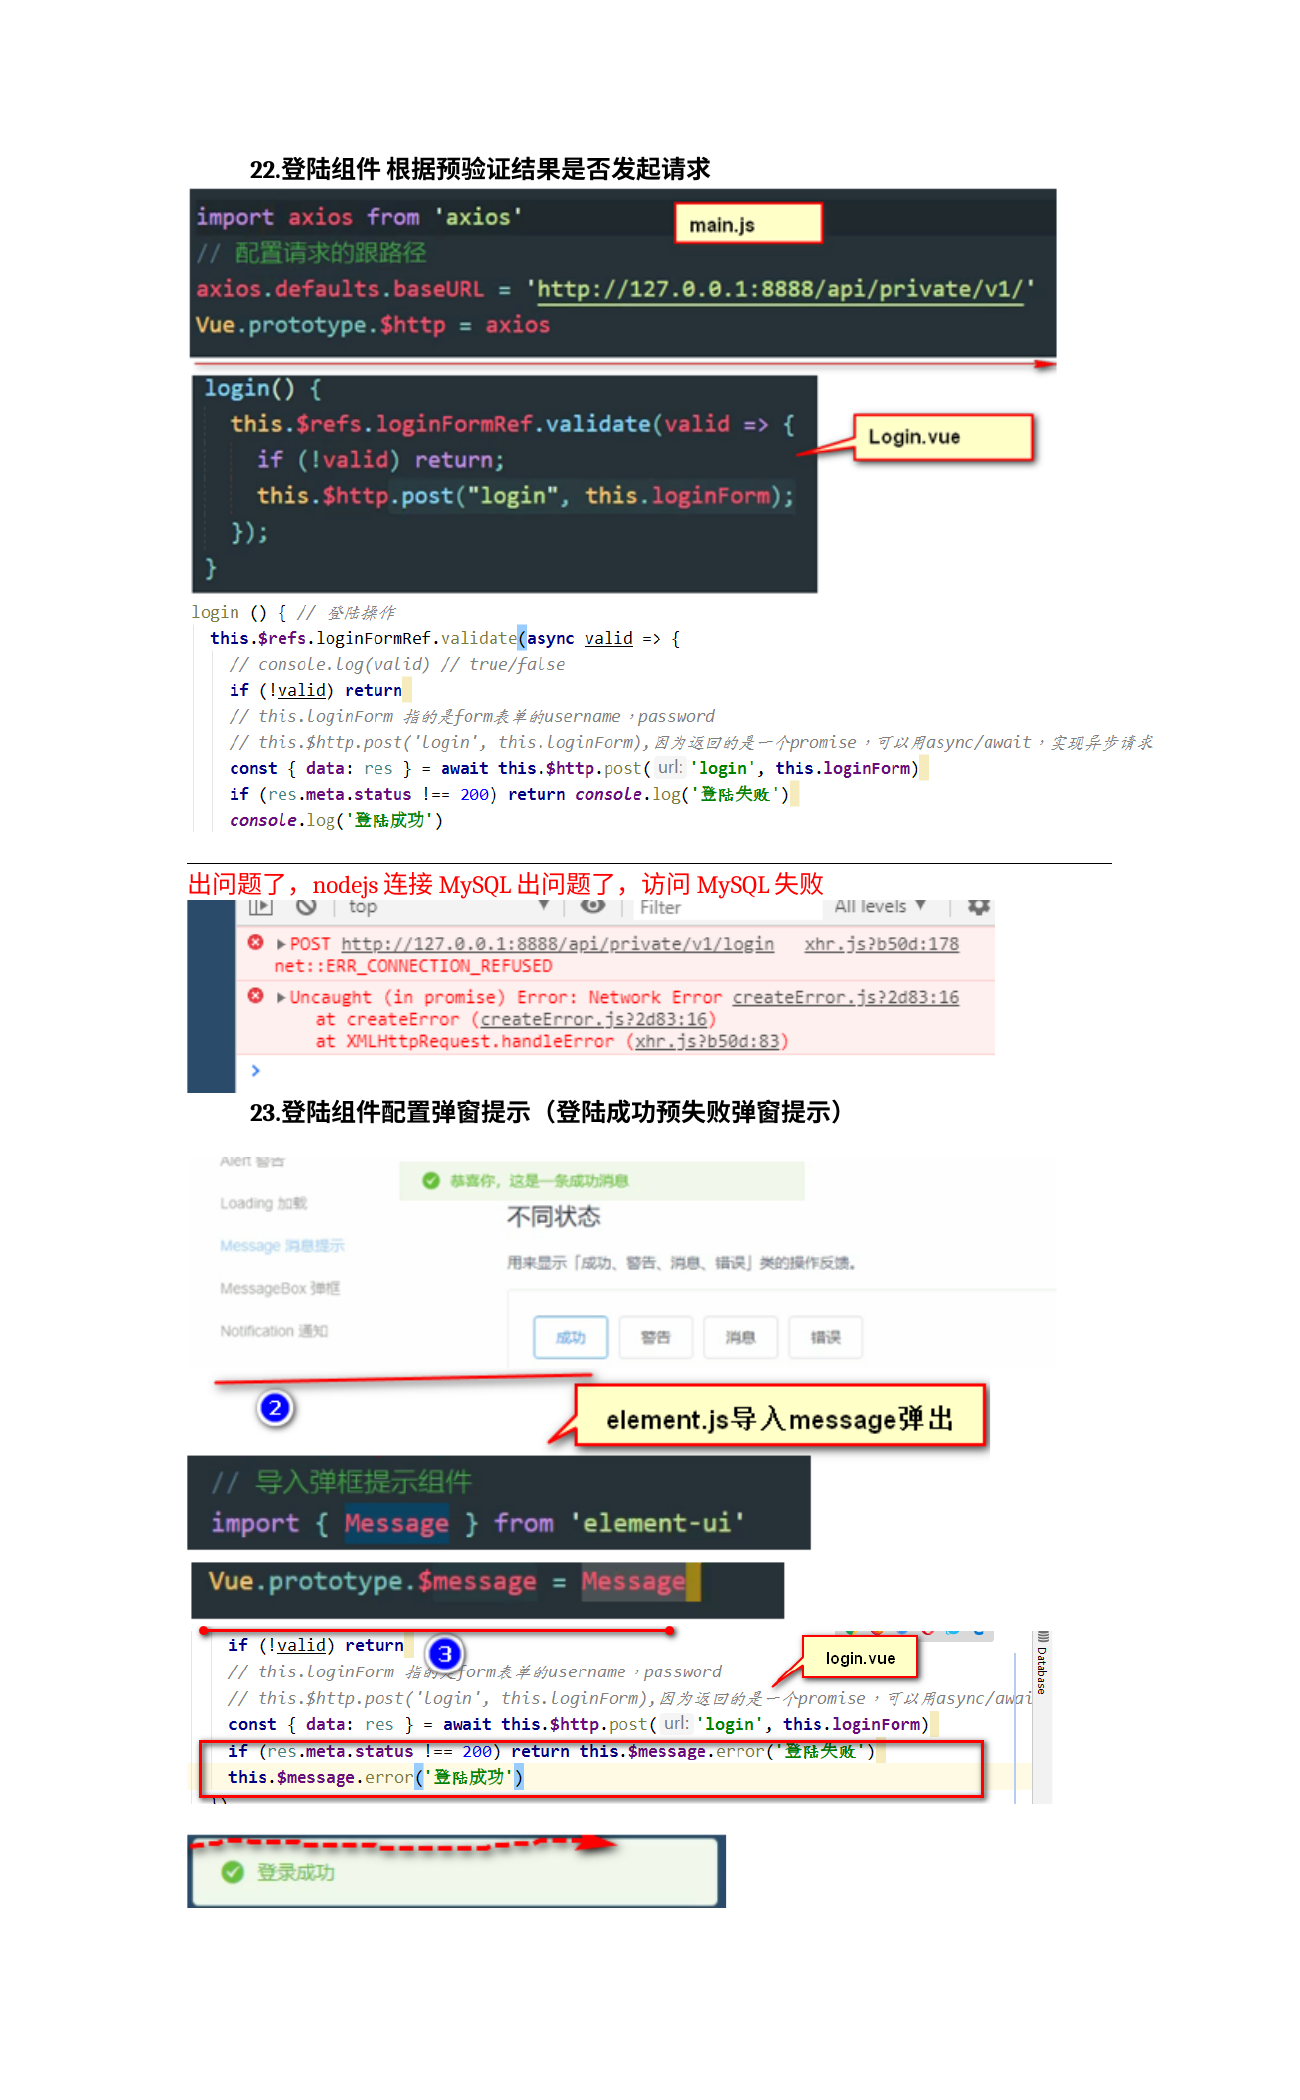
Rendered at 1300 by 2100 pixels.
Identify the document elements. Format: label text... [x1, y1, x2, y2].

text 出问题了，nodejs连接MySQL出问题了，访问MySQL失败 [187, 864, 1112, 900]
subtitle 22.登陆组件 根据预验证结果是否发起请求 [187, 150, 1112, 186]
picture [187, 186, 1271, 832]
subtitle 23.登陆组件配置弹窗提示（登陆成功预失败弹窗提示） [187, 1092, 1112, 1128]
picture [187, 900, 995, 1093]
picture [187, 1157, 1060, 1804]
picture [187, 1832, 727, 1908]
